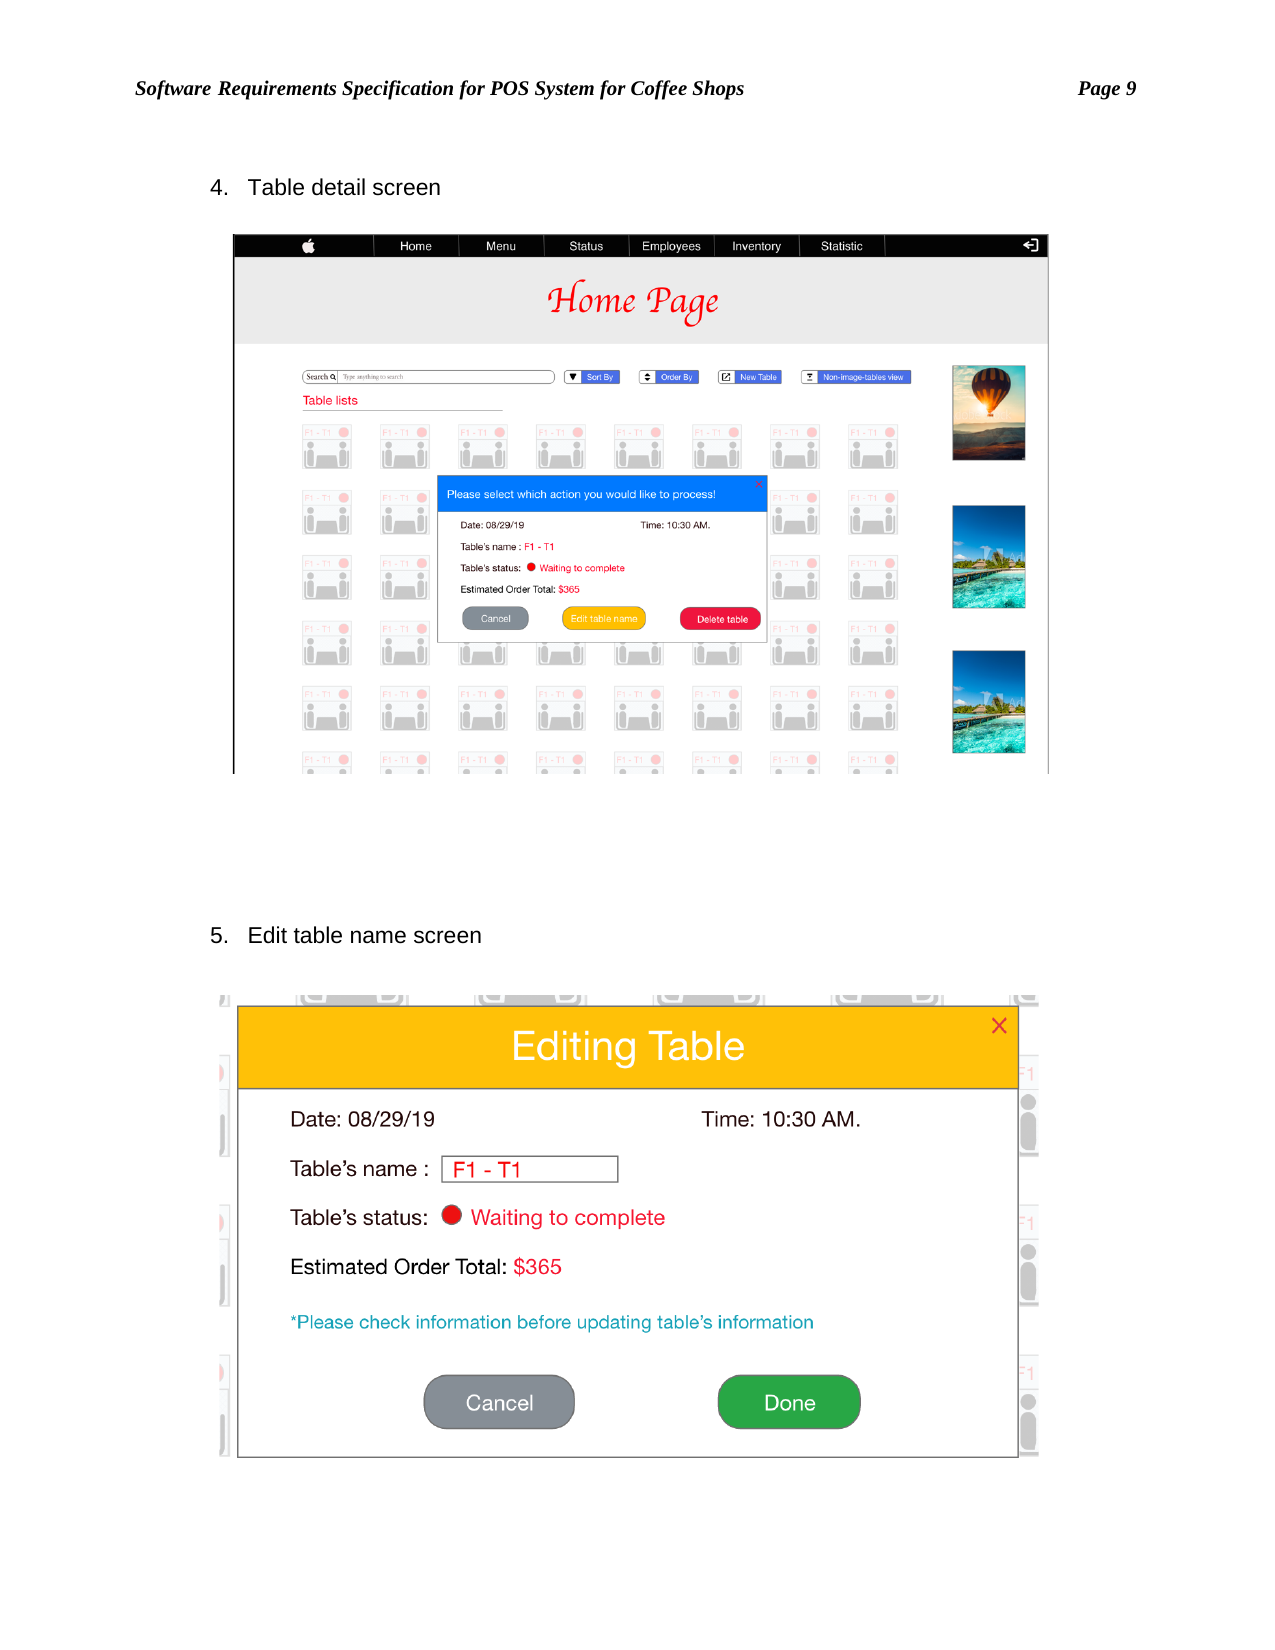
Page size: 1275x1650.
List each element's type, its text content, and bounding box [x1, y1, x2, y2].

list Table detail screen [210, 175, 1140, 200]
picture [219, 995, 1039, 1465]
picture [232, 234, 1049, 774]
list Edit table name screen [210, 924, 1140, 949]
